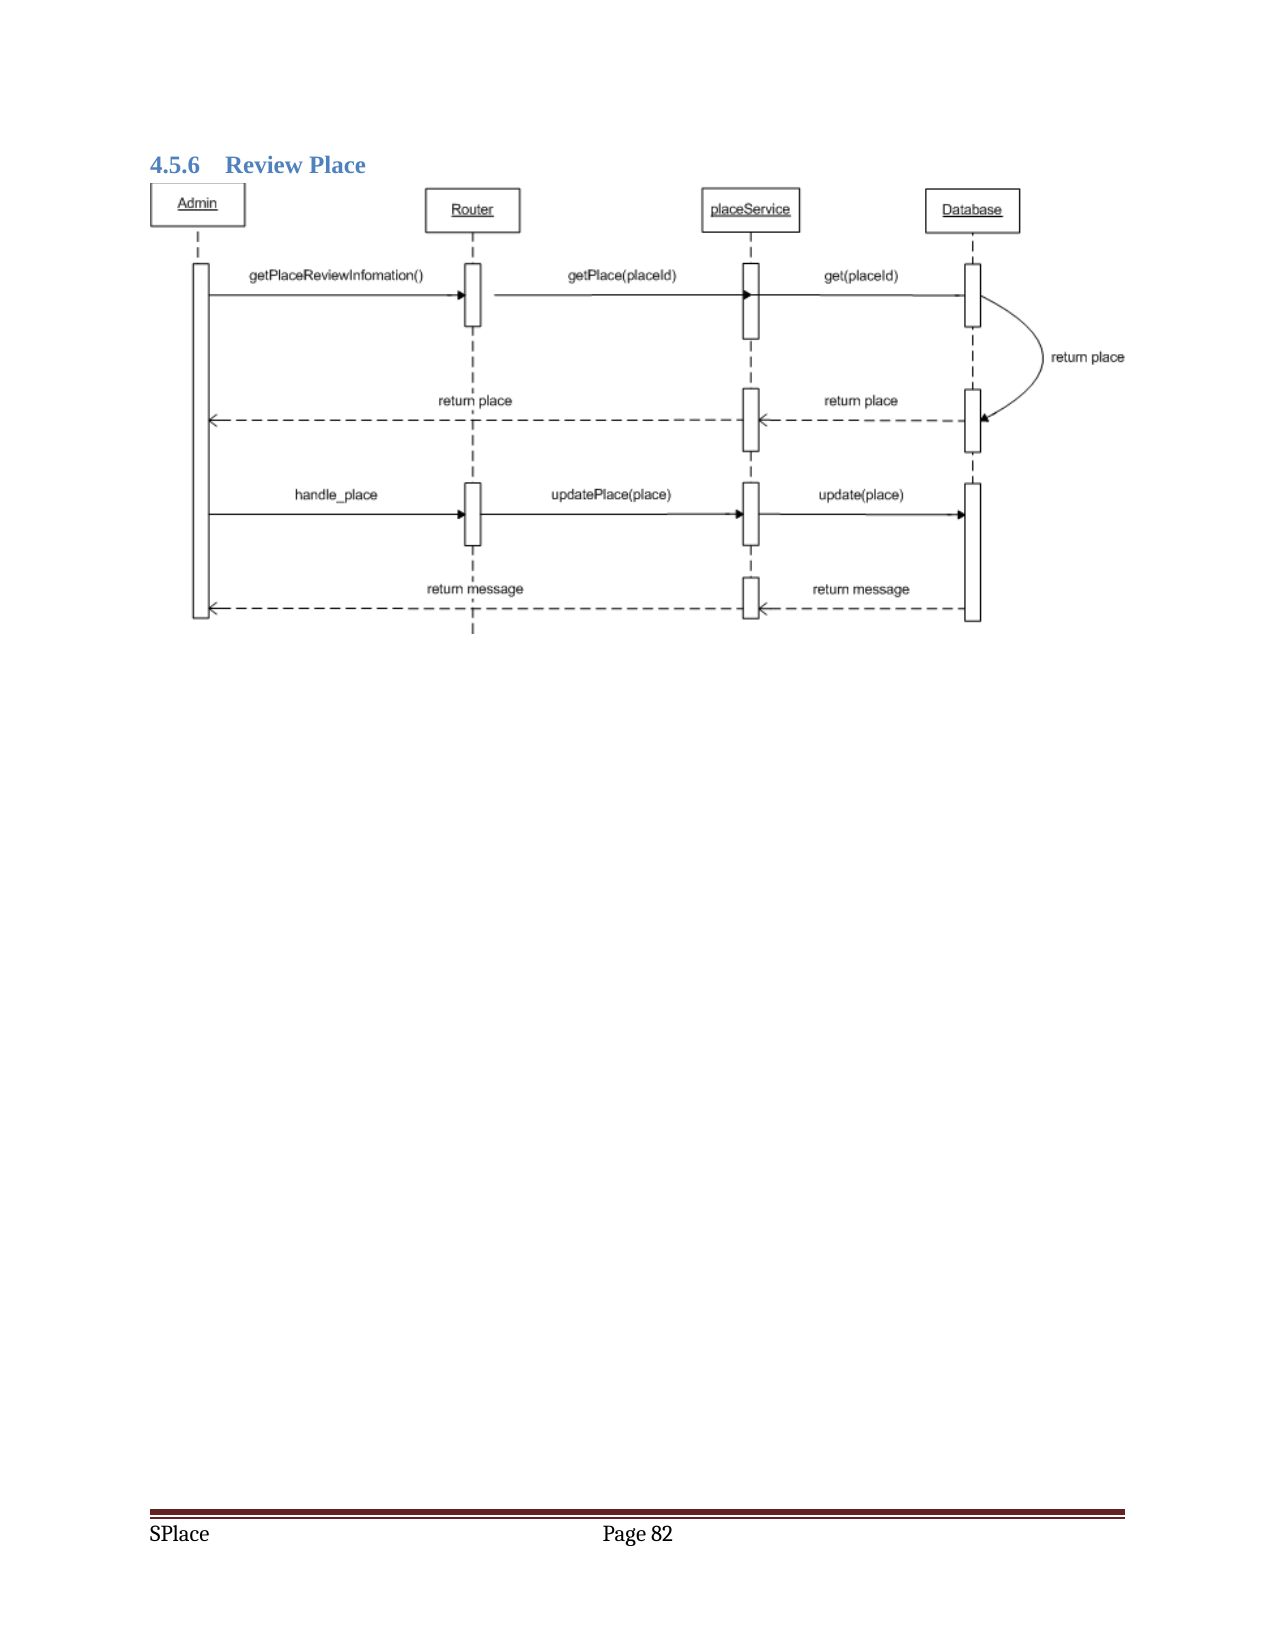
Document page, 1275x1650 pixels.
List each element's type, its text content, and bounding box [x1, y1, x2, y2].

picture [150, 183, 1125, 634]
subtitle Review Place [150, 150, 1125, 179]
